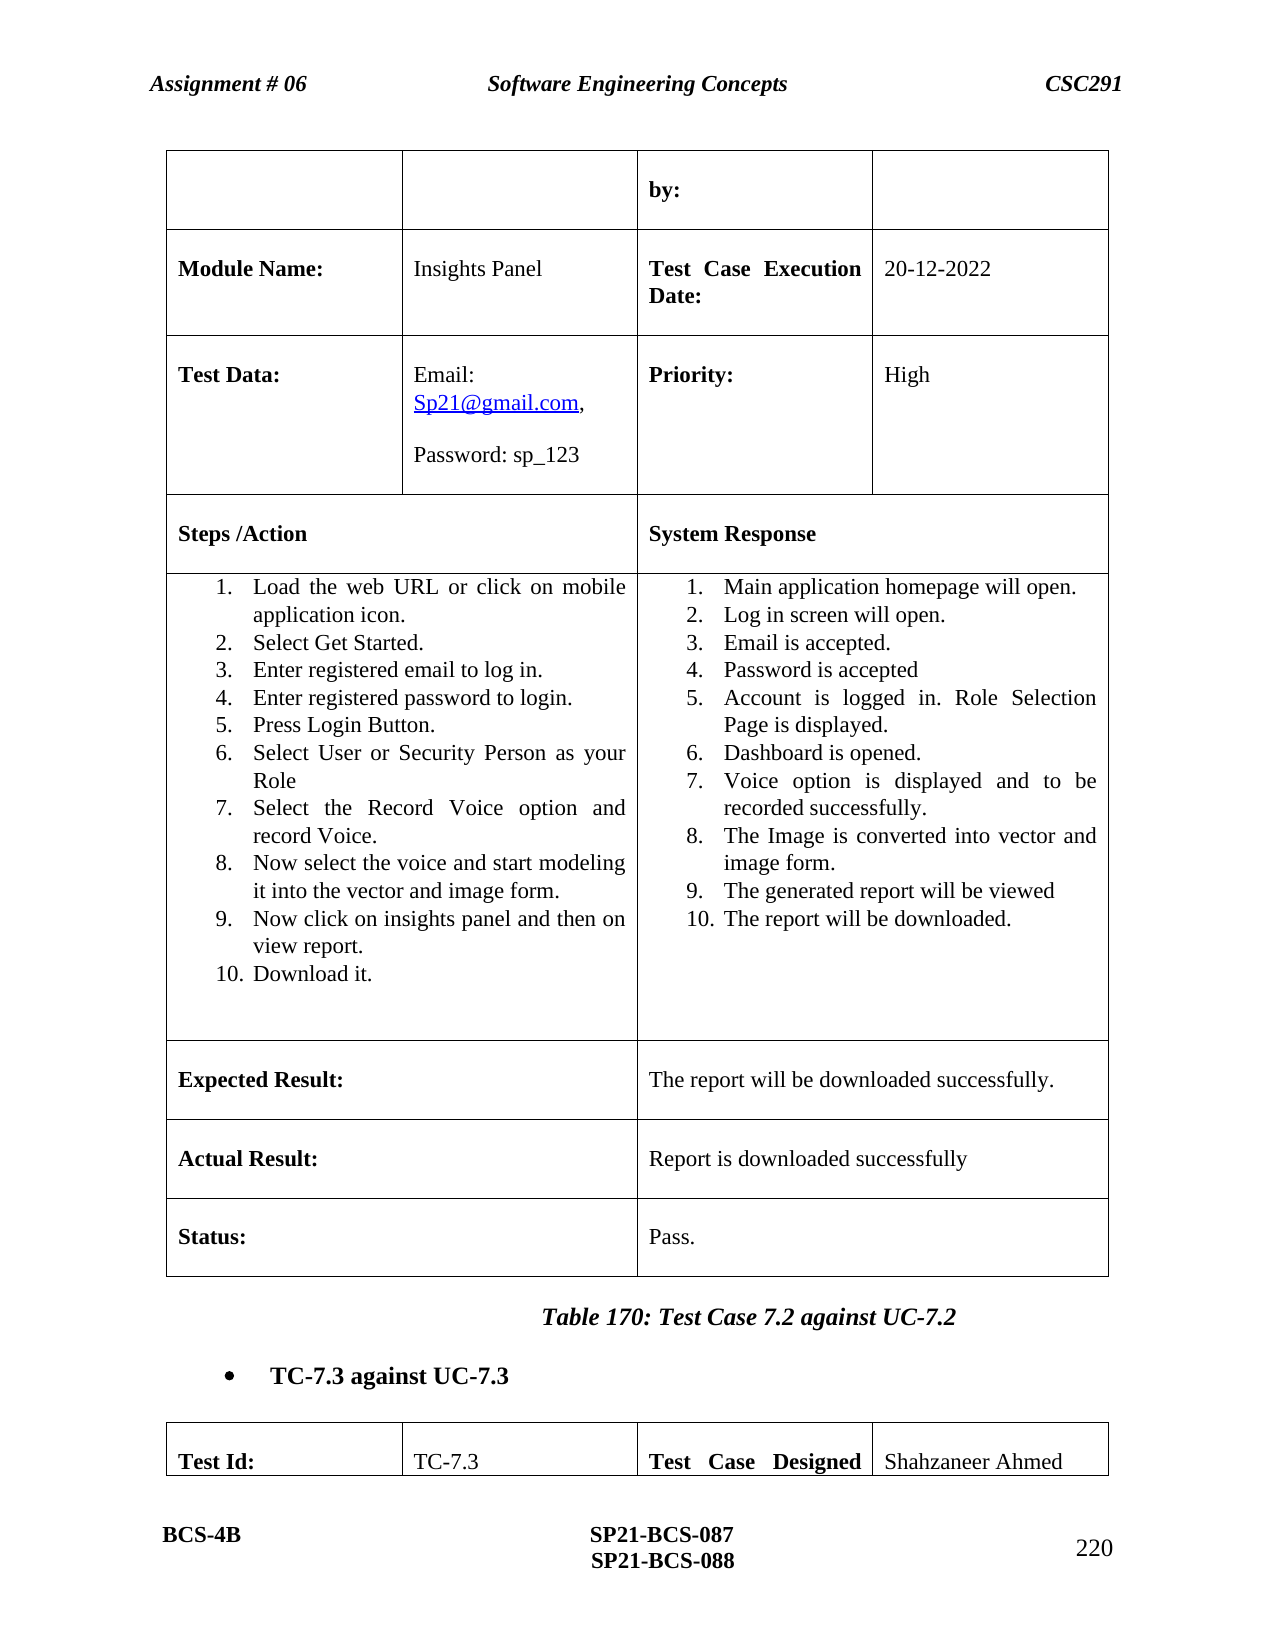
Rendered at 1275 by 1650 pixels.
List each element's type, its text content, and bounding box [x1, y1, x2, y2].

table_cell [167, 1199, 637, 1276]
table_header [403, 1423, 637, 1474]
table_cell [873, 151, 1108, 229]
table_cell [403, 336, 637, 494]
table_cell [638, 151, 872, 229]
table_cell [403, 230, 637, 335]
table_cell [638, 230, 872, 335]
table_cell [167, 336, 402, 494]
text Table 170: Test Case 7.2 against UC-7.2 [300, 1302, 1125, 1331]
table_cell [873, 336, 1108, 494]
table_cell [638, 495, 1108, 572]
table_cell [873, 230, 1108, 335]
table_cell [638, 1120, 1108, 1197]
list TC-7.3 against UC-7.3 [225, 1361, 1125, 1390]
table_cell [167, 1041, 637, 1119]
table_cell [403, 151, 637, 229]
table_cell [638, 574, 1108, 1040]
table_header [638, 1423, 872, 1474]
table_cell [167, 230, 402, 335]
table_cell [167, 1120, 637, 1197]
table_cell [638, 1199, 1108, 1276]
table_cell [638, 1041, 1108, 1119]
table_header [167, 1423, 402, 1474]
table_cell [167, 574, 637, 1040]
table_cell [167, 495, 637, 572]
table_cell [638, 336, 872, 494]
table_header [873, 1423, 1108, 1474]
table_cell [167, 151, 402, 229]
